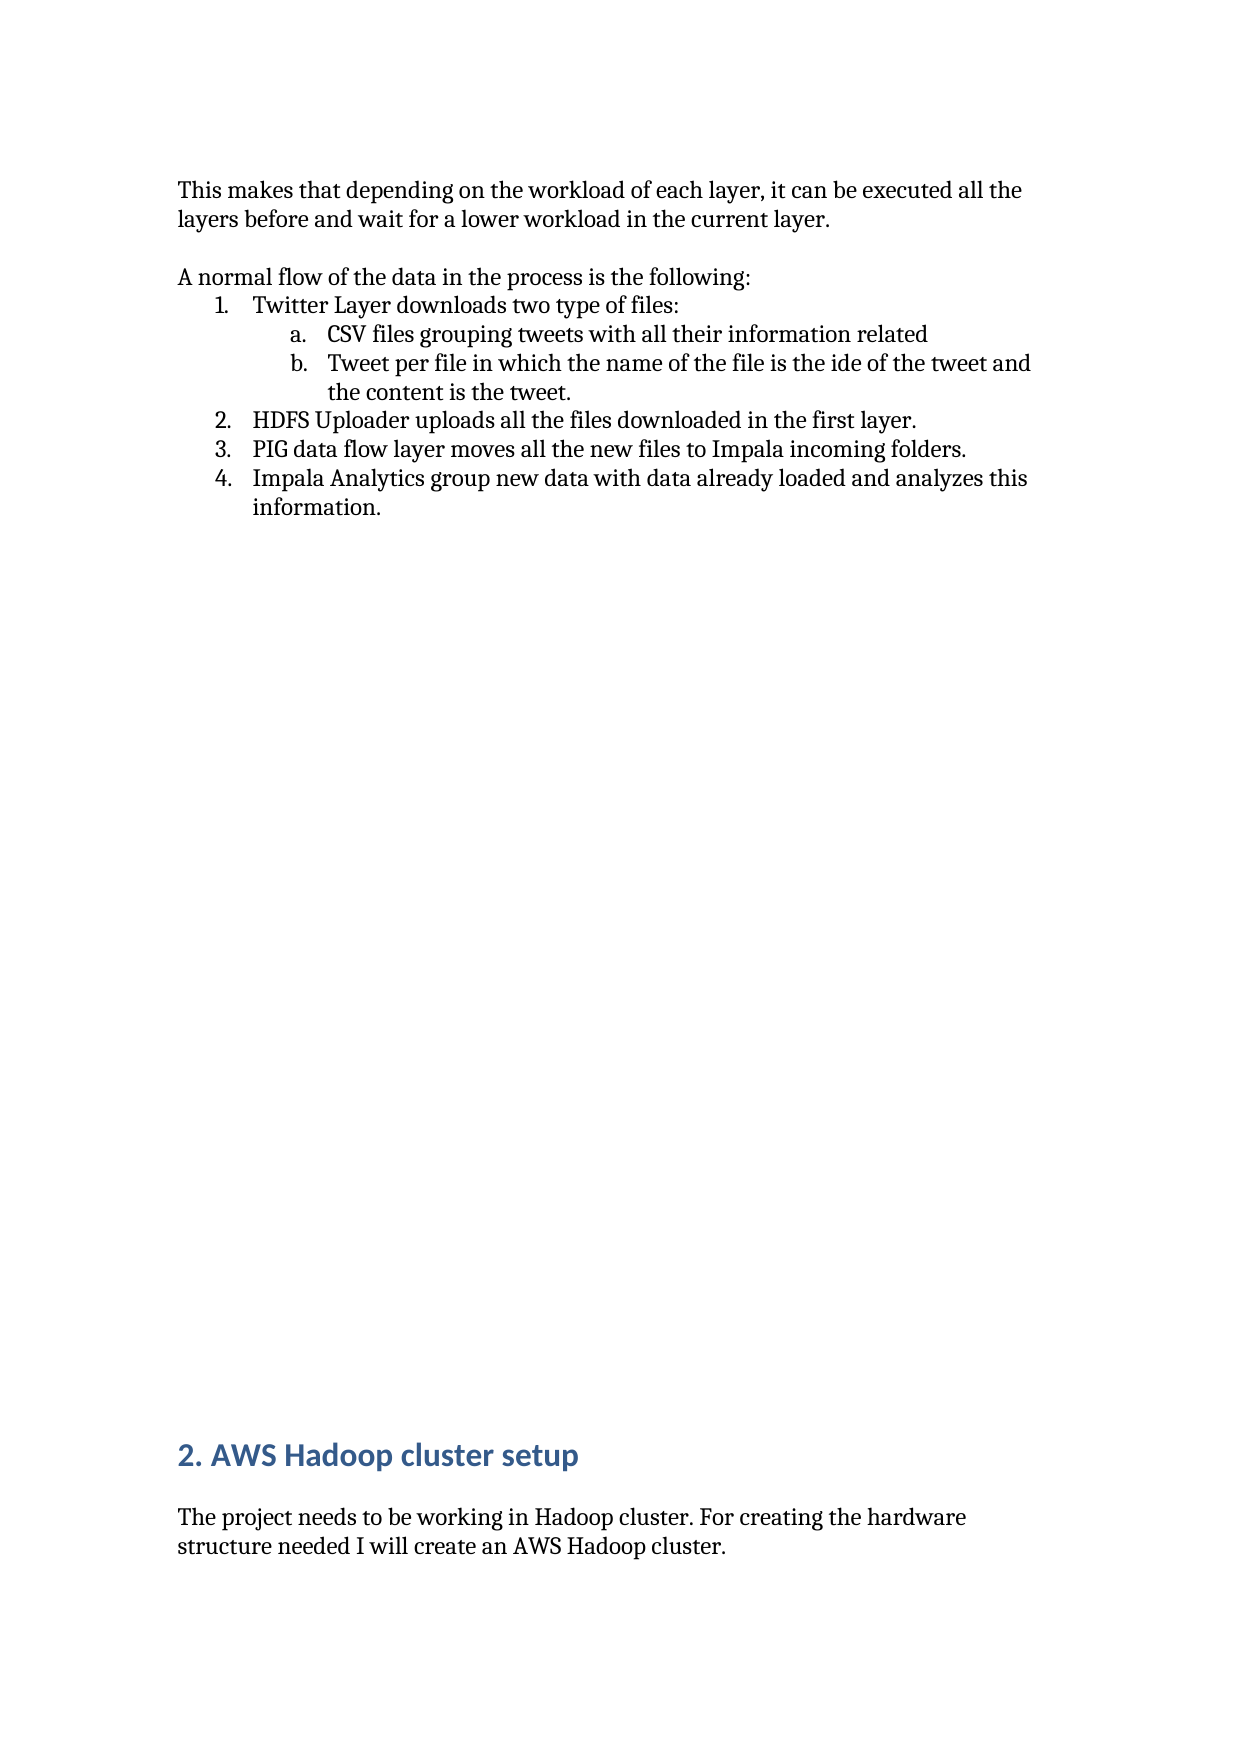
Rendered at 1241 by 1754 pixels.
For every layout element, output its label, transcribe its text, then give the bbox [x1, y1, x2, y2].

text A normal flow of the data in the process is the following: [177, 263, 1063, 291]
text The project needs to be working in Hadoop cluster. For creating the hardware structure needed I will create an AWS Hadoop cluster. [177, 1503, 1063, 1561]
subtitle 2. AWS Hadoop cluster setup [177, 1434, 1063, 1474]
list Impala Analytics group new data with data already loaded and analyzes this information. [215, 464, 1063, 521]
list PIG data flow layer moves all the new files to Impala incoming folders. [215, 435, 1063, 464]
text This makes that depending on the workload of each layer, it can be executed all the layers before and wait for a lower workload in the current layer. [177, 176, 1063, 234]
list Tweet per file in which the name of the file is the ide of the tweet and the content is the tweet. [290, 349, 1063, 406]
list Twitter Layer downloads two type of files: [215, 291, 1063, 320]
list CSV files grouping tweets with all their information related [290, 320, 1063, 349]
list HDFS Uploader uploads all the files downloaded in the first layer. [215, 406, 1063, 435]
